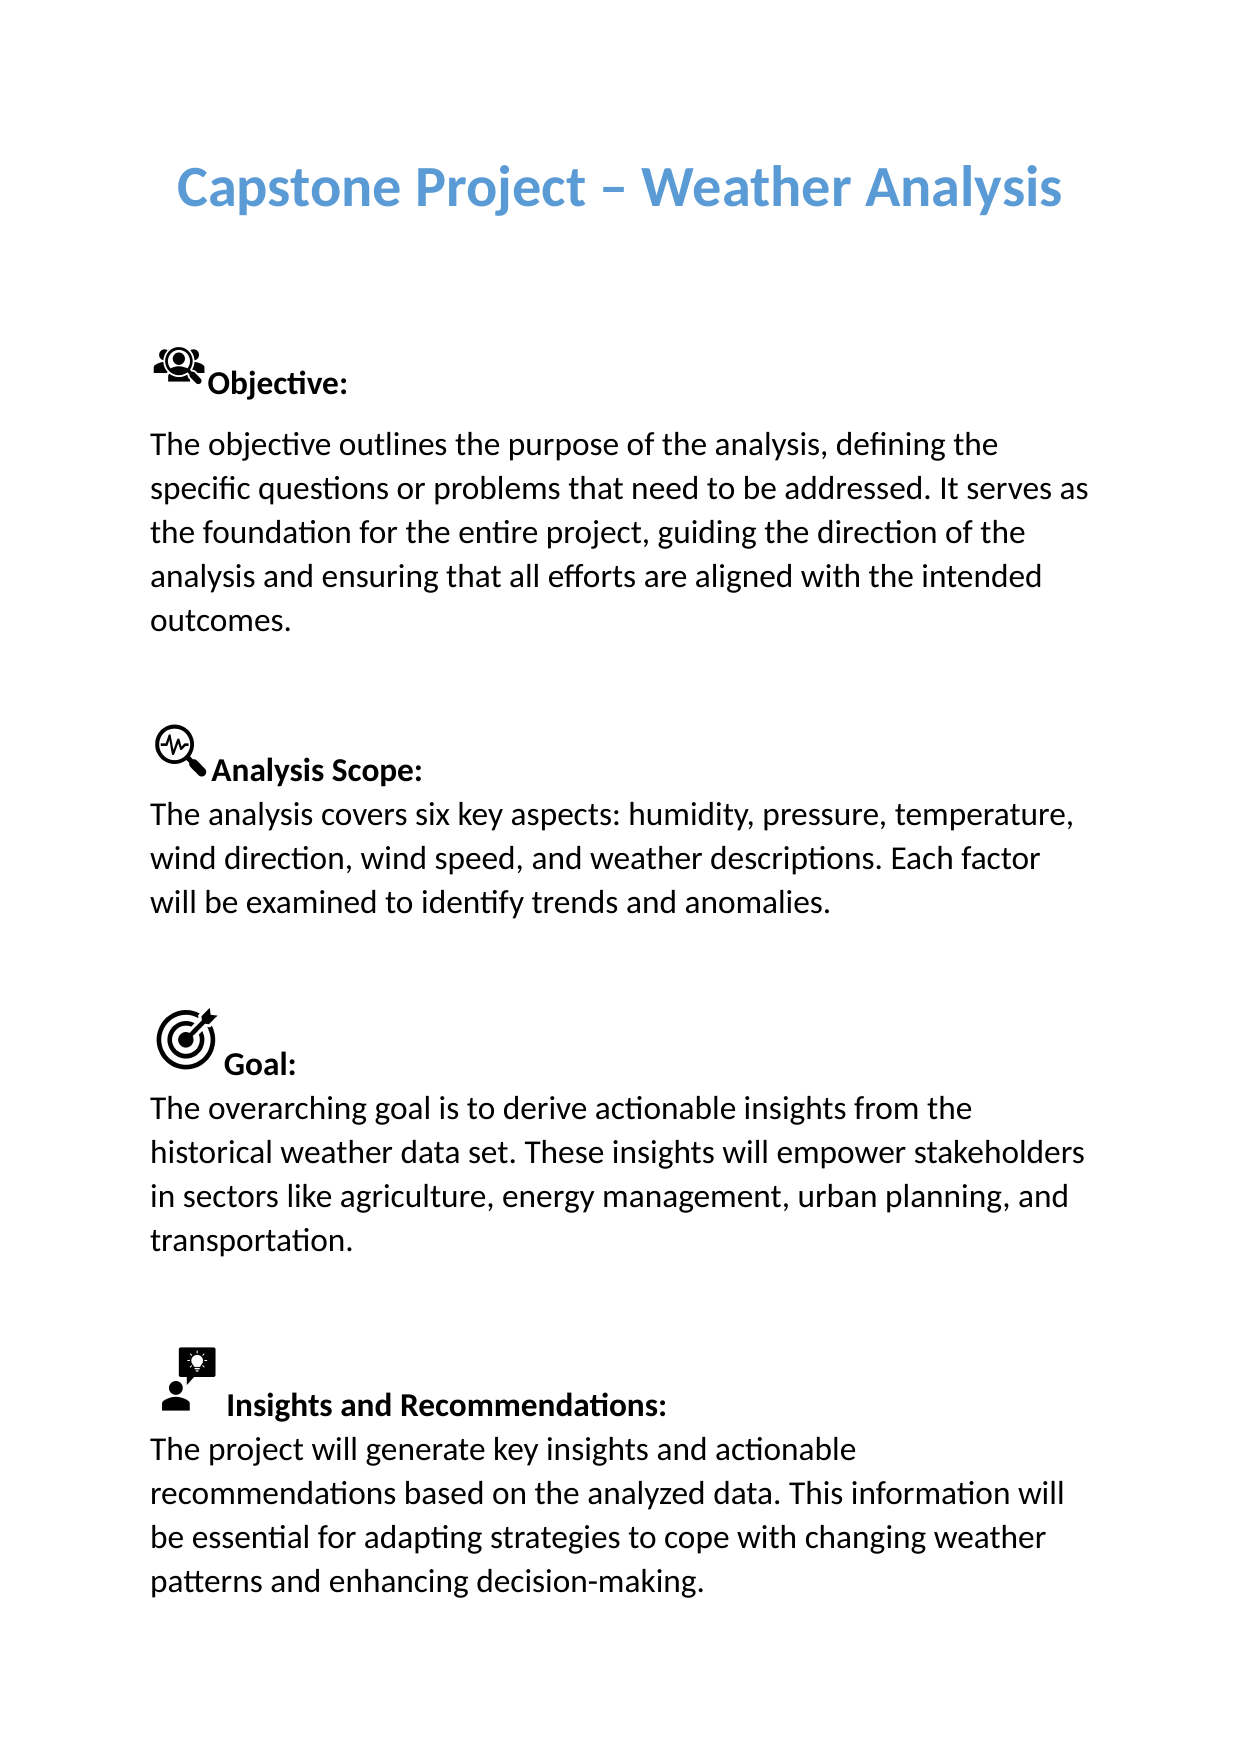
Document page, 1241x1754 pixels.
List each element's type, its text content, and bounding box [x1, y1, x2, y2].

text The objective outlines the purpose of the analysis, defining the specific questions or problems that need to be addressed. It serves as the foundation for the entire project, guiding the direction of the analysis and ensuring that all efforts are aligned with the intended outcomes. [150, 423, 1090, 639]
picture [150, 337, 208, 395]
picture [150, 1001, 224, 1076]
text Objective: [150, 337, 1090, 403]
picture [150, 720, 212, 782]
text Analysis Scope: The analysis covers six key aspects: humidity, pressure, temperature, wind direction, wind speed, and weather descriptions. Each factor will be examined to identify trends and anomalies. [150, 720, 1090, 921]
text Capstone Project – Weather Analysis [150, 150, 1090, 221]
text Insights and Recommendations: The project will generate key insights and actionable recommendations based on the analyzed data. This information will be essential for adapting strategies to cope with changing weather patterns and enhancing decision-making. [150, 1340, 1090, 1601]
text Goal: The overarching goal is to derive actionable insights from the historical weather data set. These insights will empower stakeholders in sectors like agriculture, energy management, urban planning, and transportation. [150, 1002, 1090, 1260]
picture [150, 1340, 227, 1417]
